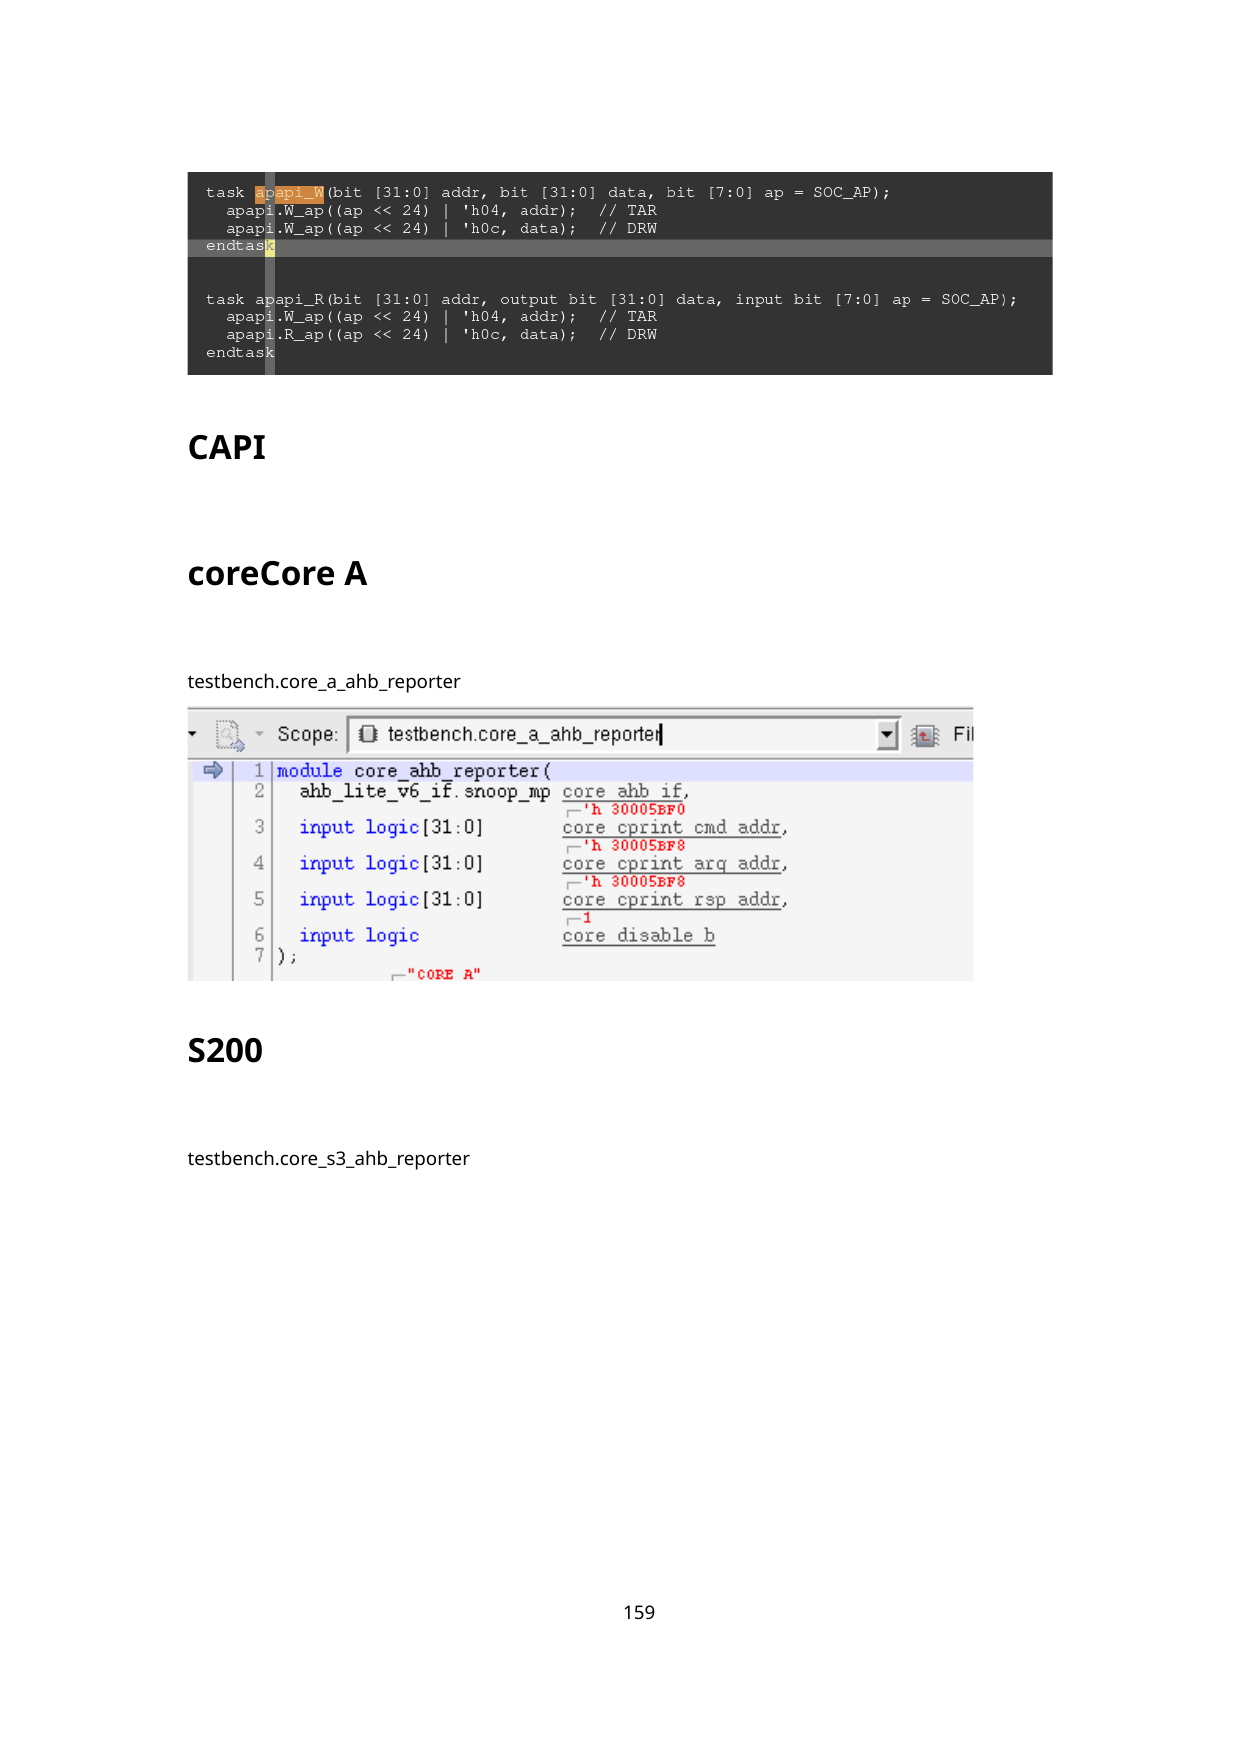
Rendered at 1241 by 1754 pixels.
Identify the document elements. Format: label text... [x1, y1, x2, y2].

text testbench.core_s3_ahb_reporter [187, 1142, 1053, 1174]
picture [187, 706, 974, 981]
subtitle CAPI [187, 414, 1053, 479]
text testbench.core_a_ahb_reporter [187, 665, 1053, 697]
subtitle S200 [187, 1017, 1053, 1082]
picture [187, 172, 1053, 375]
subtitle coreCore A [187, 539, 1053, 604]
